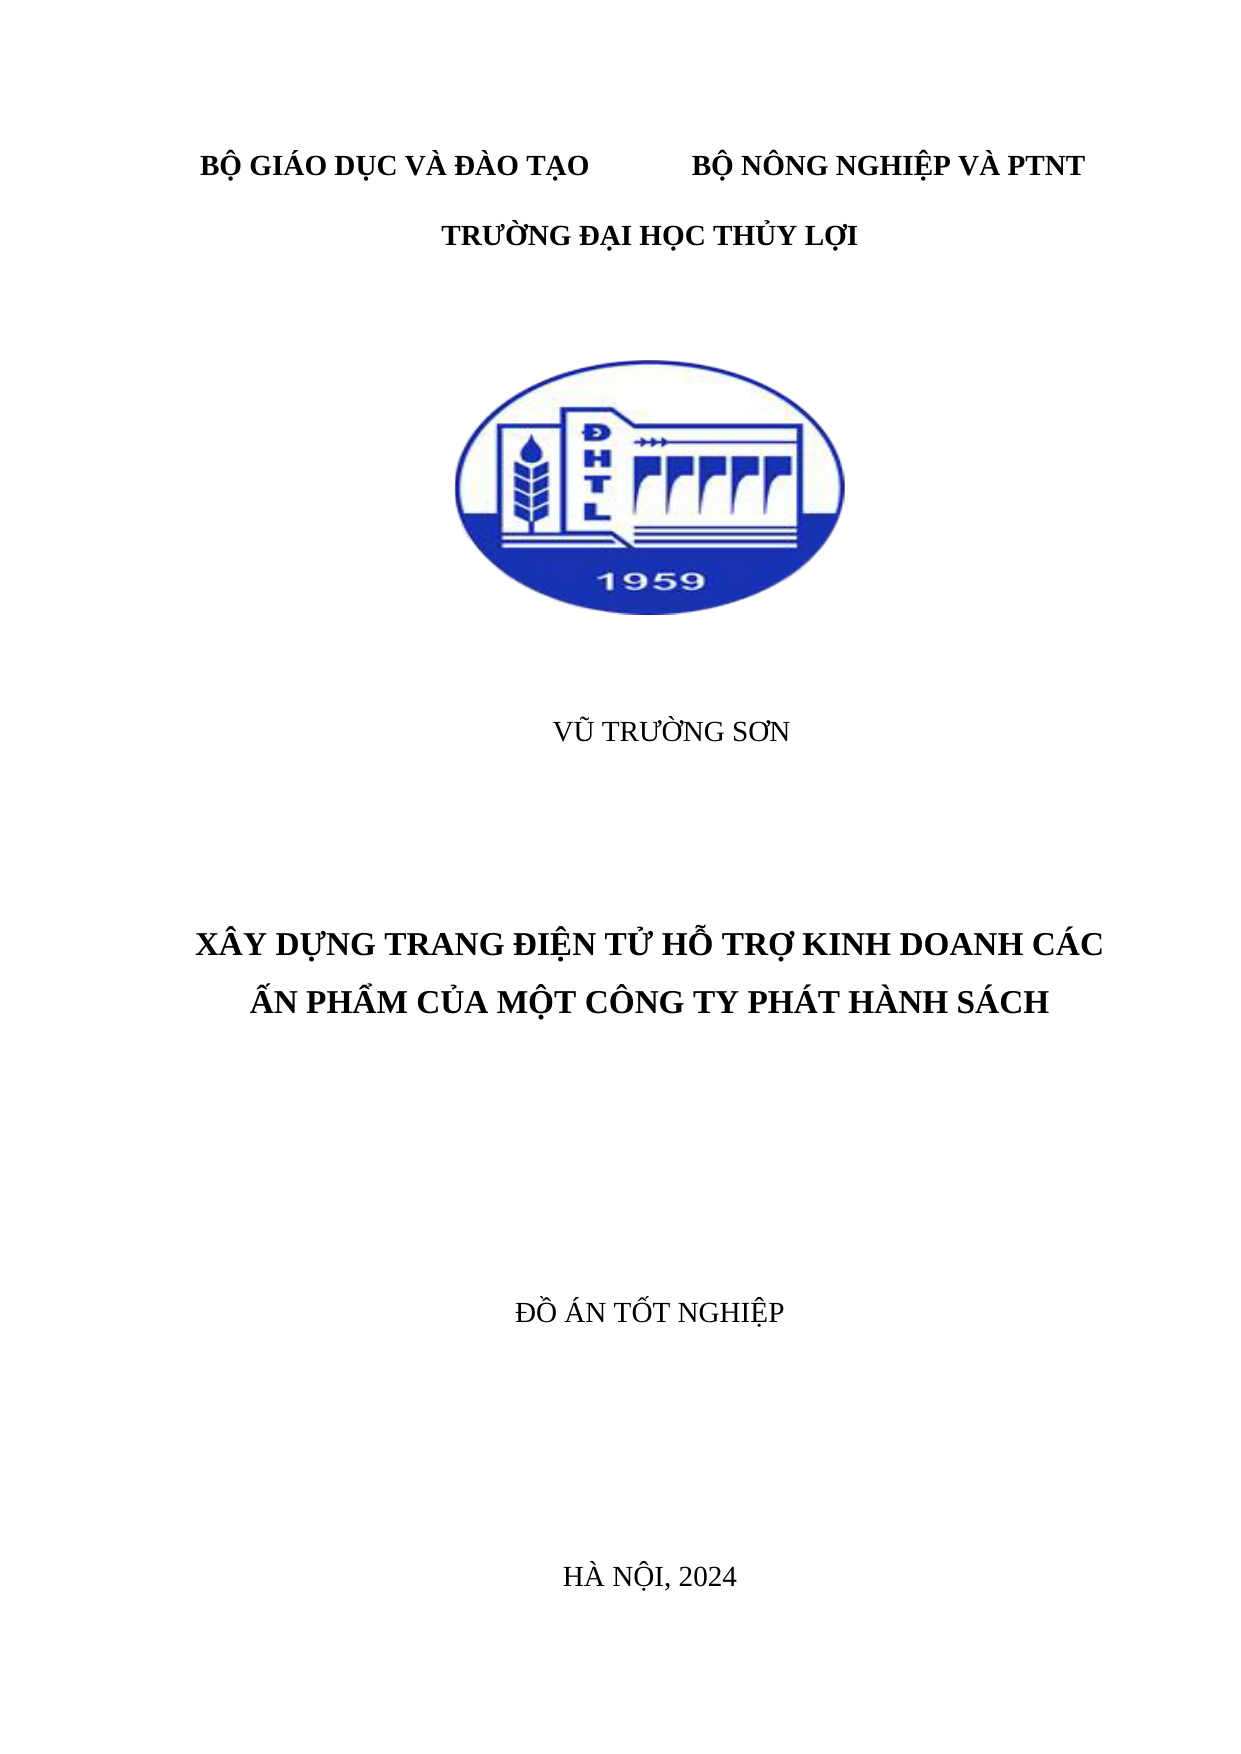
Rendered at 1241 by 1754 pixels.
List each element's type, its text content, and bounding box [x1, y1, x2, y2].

text XÂY DỰNG TRANG ĐIỆN TỬ HỖ TRỢ KINH DOANH CÁC ẤN PHẨM CỦA MỘT CÔNG TY PHÁT HÀNH SÁCH [177, 924, 1122, 1020]
text TRƯỜNG ĐẠI HỌC THỦY LỢI [177, 218, 1122, 251]
table_header BỘ GIÁO DỤC VÀ ĐÀO TẠO [189, 148, 655, 218]
text HÀ NỘI, 2024 [177, 1559, 1122, 1593]
picture [454, 360, 845, 615]
table_header BỘ NÔNG NGHIỆP VÀ PTNT [655, 148, 1122, 218]
text VŨ TRƯỜNG SƠN [477, 714, 1122, 748]
text ĐỒ ÁN TỐT NGHIỆP [177, 1295, 1122, 1329]
